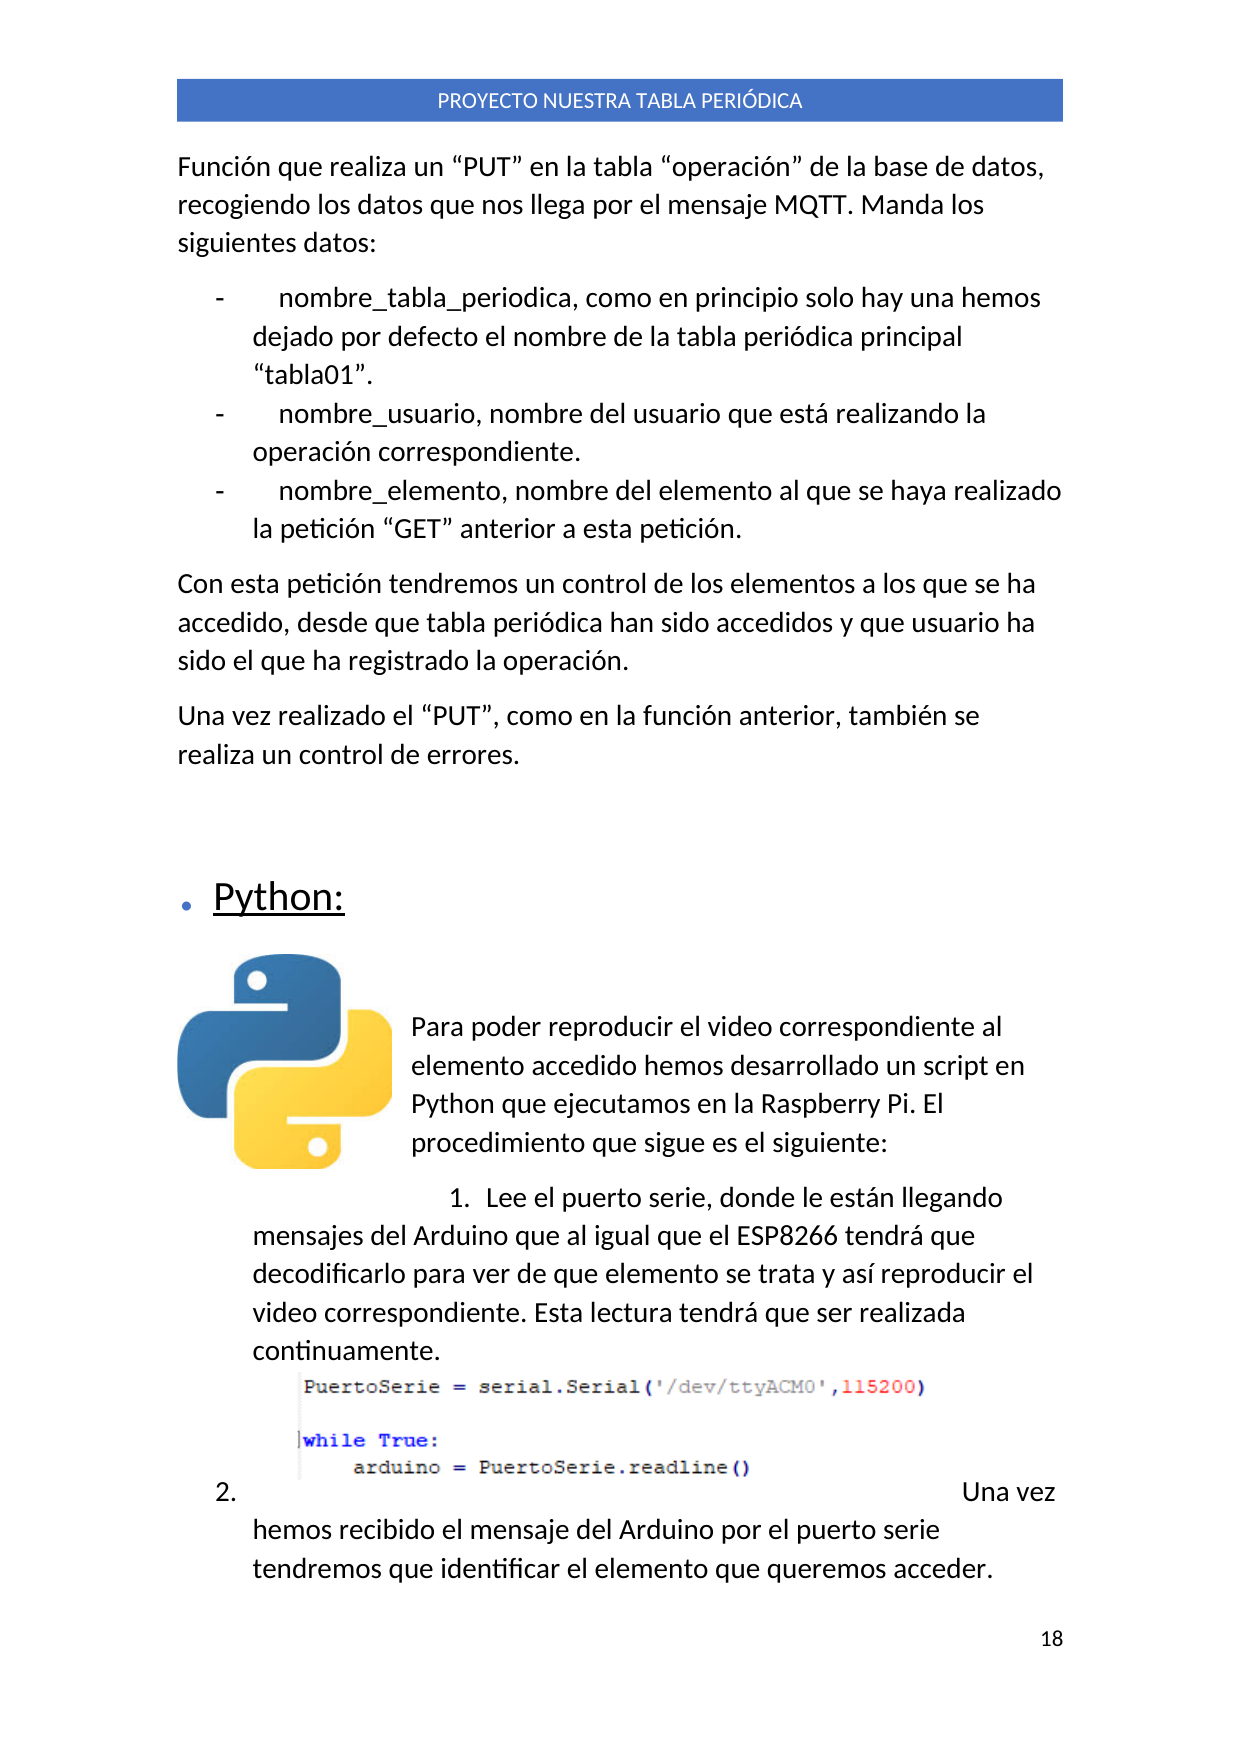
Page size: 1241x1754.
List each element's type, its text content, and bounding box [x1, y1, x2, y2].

list nombre_usuario, nombre del usuario que está realizando la operación correspondiente. [215, 395, 1063, 469]
text Una vez realizado el “PUT”, como en la función anterior, también se realiza un control de errores. [177, 697, 1063, 771]
list Una vez hemos recibido el mensaje del Arduino por el puerto serie tendremos que identificar el elemento que queremos acceder. [215, 1473, 1063, 1585]
text Para poder reproducir el video correspondiente al elemento accedido hemos desarrollado un script en Python que ejecutamos en la Raspberry Pi. El procedimiento que sigue es el siguiente: [392, 1008, 1063, 1159]
text Con esta petición tendremos un control de los elementos a los que se ha accedido, desde que tabla periódica han sido accedidos y que usuario ha sido el que ha registrado la operación. [177, 565, 1063, 678]
text . Python: [177, 838, 1063, 929]
text Función que realiza un “PUT” en la tabla “operación” de la base de datos, recogiendo los datos que nos llega por el mensaje MQTT. Manda los siguientes datos: [177, 148, 1063, 260]
list nombre_elemento, nombre del elemento al que se haya realizado la petición “GET” anterior a esta petición. [215, 472, 1063, 546]
list Lee el puerto serie, donde le están llegando mensajes del Arduino que al igual que el ESP8266 tendrá que decodificarlo para ver de que elemento se trata y así reproducir el video correspondiente. Esta lectura tendrá que ser realizada continuamente. [215, 1179, 1063, 1368]
list nombre_tabla_periodica, como en principio solo hay una hemos dejado por defecto el nombre de la tabla periódica principal “tabla01”. [215, 279, 1063, 392]
picture [297, 1372, 943, 1480]
